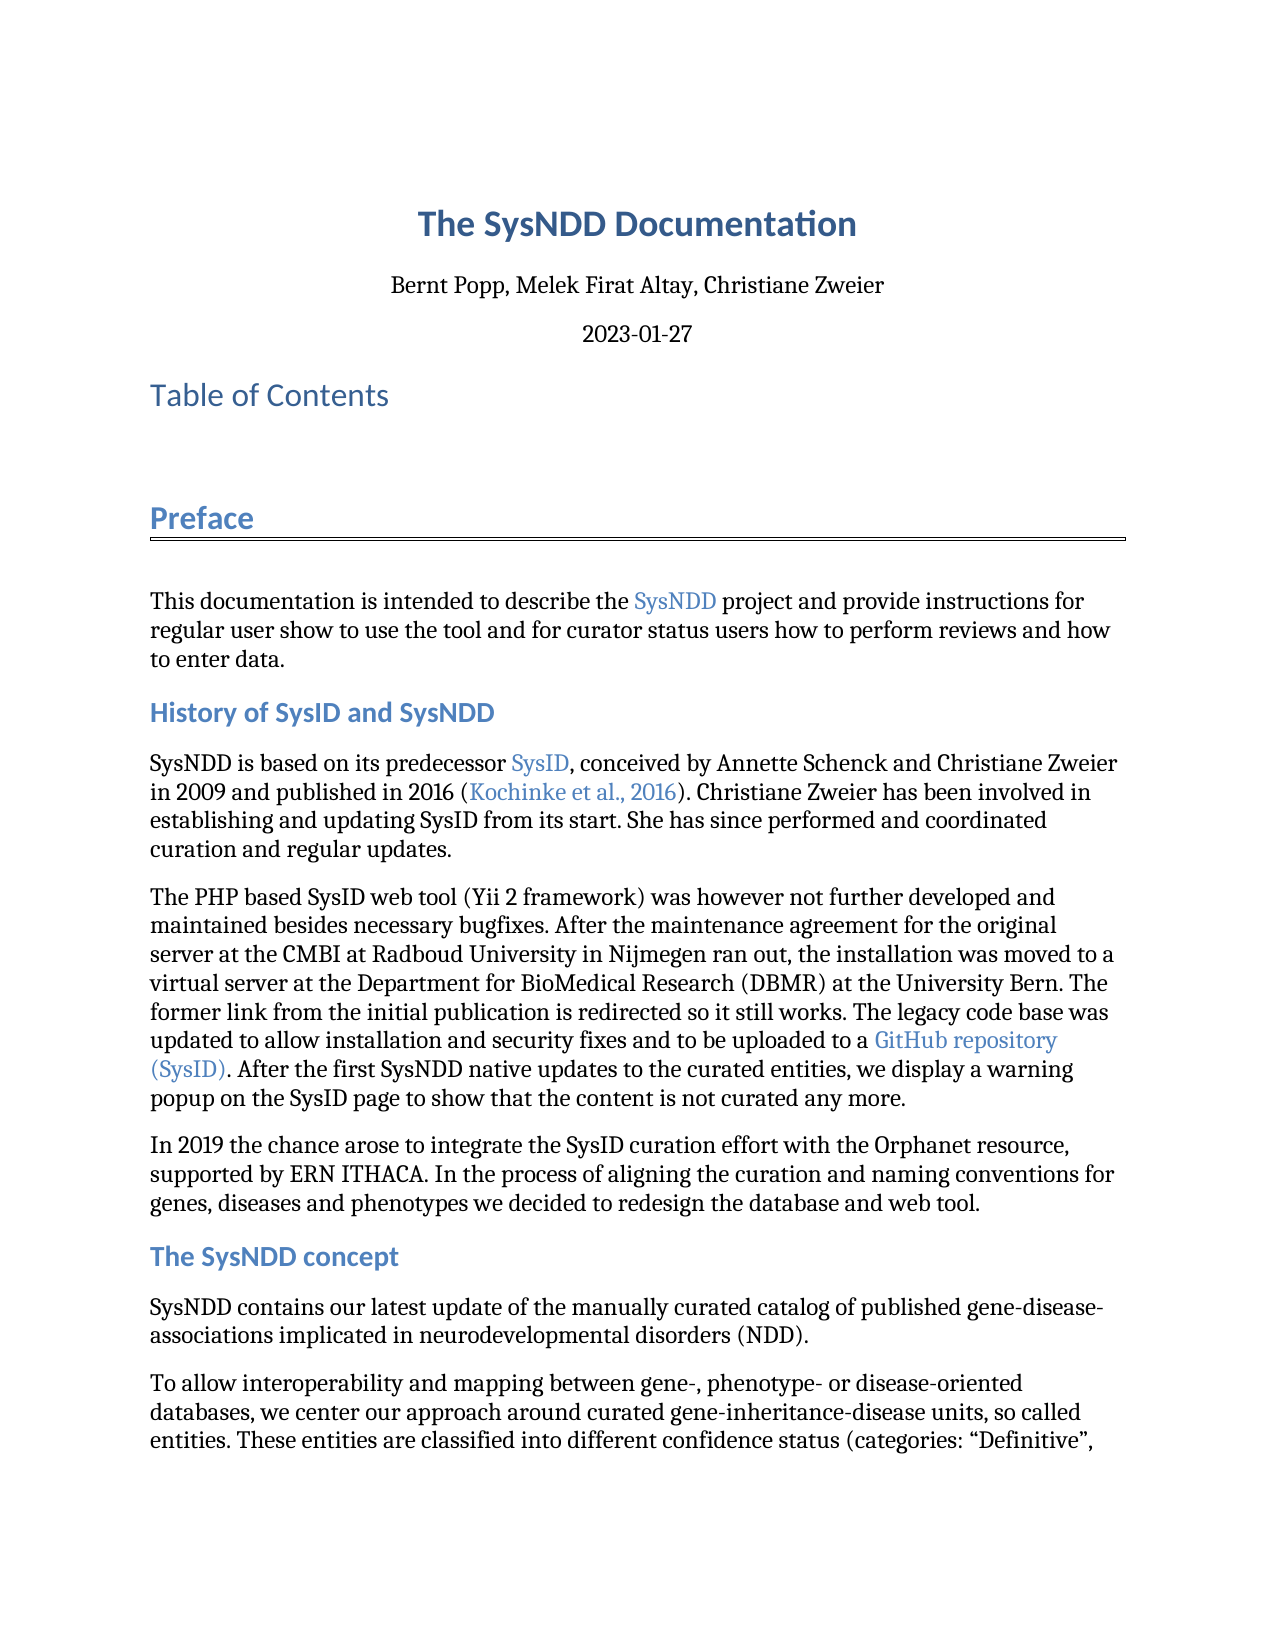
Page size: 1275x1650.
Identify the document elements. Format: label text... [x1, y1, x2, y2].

text 2023-01-27 [150, 320, 1125, 349]
text The PHP based SysID web tool (Yii 2 framework) was however not further developed and maintained besides necessary bugfixes. After the maintenance agreement for the original server at the CMBI at Radboud University in Nijmegen ran out, the installation was moved to a virtual server at the Department for BioMedical Research (DBMR) at the University Bern. The former link from the initial publication is redirected so it still works. The legacy code base was updated to allow installation and security fixes and to be uploaded to a GitHub repository (SysID). After the first SysNDD native updates to the curated entities, we display a warning popup on the SysID page to show that the content is not curated any more. [150, 882, 1125, 1112]
title The SysNDD Documentation [150, 200, 1125, 246]
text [150, 1369, 1125, 1455]
text SysNDD contains our latest update of the manually curated catalog of published gene-disease-associations implicated in neurodevelopmental disorders (NDD). [150, 1293, 1125, 1350]
subtitle The SysNDD concept [150, 1238, 1125, 1274]
text This documentation is intended to describe the SysNDD project and provide instructions for regular user show to use the tool and for curator status users how to perform reviews and how to enter data. [150, 587, 1125, 673]
text Bernt Popp, Melek Firat Altay, Christiane Zweier [150, 271, 1125, 299]
subtitle Preface [150, 497, 1125, 537]
text In 2019 the chance arose to integrate the SysID curation effort with the Orphanet resource, supported by ERN ITHACA. In the process of aligning the curation and naming conventions for genes, diseases and phenotypes we decided to redesign the database and web tool. [150, 1131, 1125, 1217]
text SysNDD is based on its predecessor SysID, conceived by Annette Schenck and Christiane Zweier in 2009 and published in 2016 (Kochinke et al., 2016). Christiane Zweier has been involved in establishing and updating SysID from its start. She has since performed and coordinated curation and regular updates. [150, 749, 1125, 864]
subtitle History of SysID and SysNDD [150, 694, 1125, 730]
